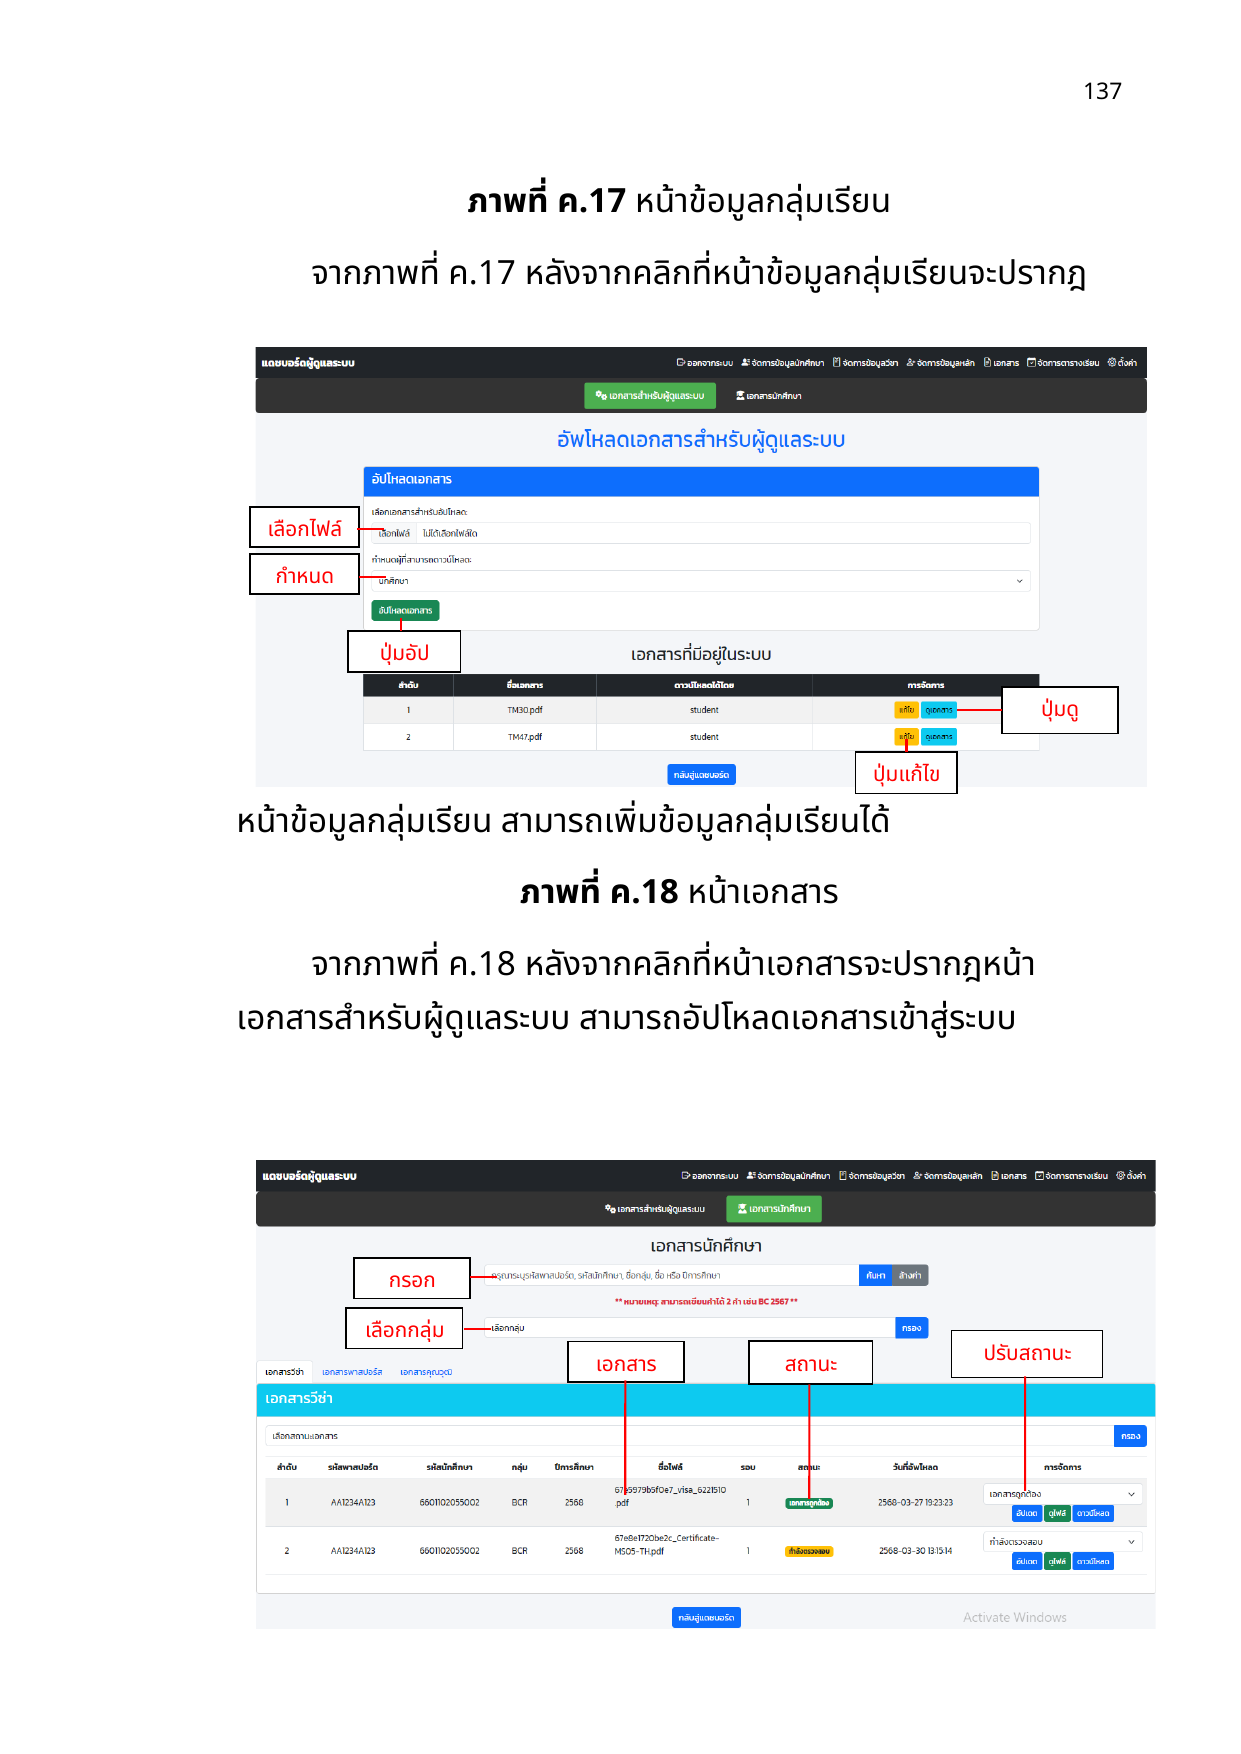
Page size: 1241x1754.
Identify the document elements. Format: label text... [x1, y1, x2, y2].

text ภาพที่ ค.18 หน้าเอกสาร [236, 868, 1122, 919]
text ภาพที่ ค.17 หน้าข้อมูลกลุ่มเรียน [236, 177, 1122, 228]
picture [255, 347, 1147, 787]
picture [256, 1160, 1156, 1629]
text จากภาพที่ ค.18 หลังจากคลิกที่หน้าเอกสารจะปรากฎหน้าเอกสารสำหรับผู้ดูแลระบบ สามารถอัปโหลดเอกสารเข้าสู่ระบบ [236, 939, 1122, 1044]
